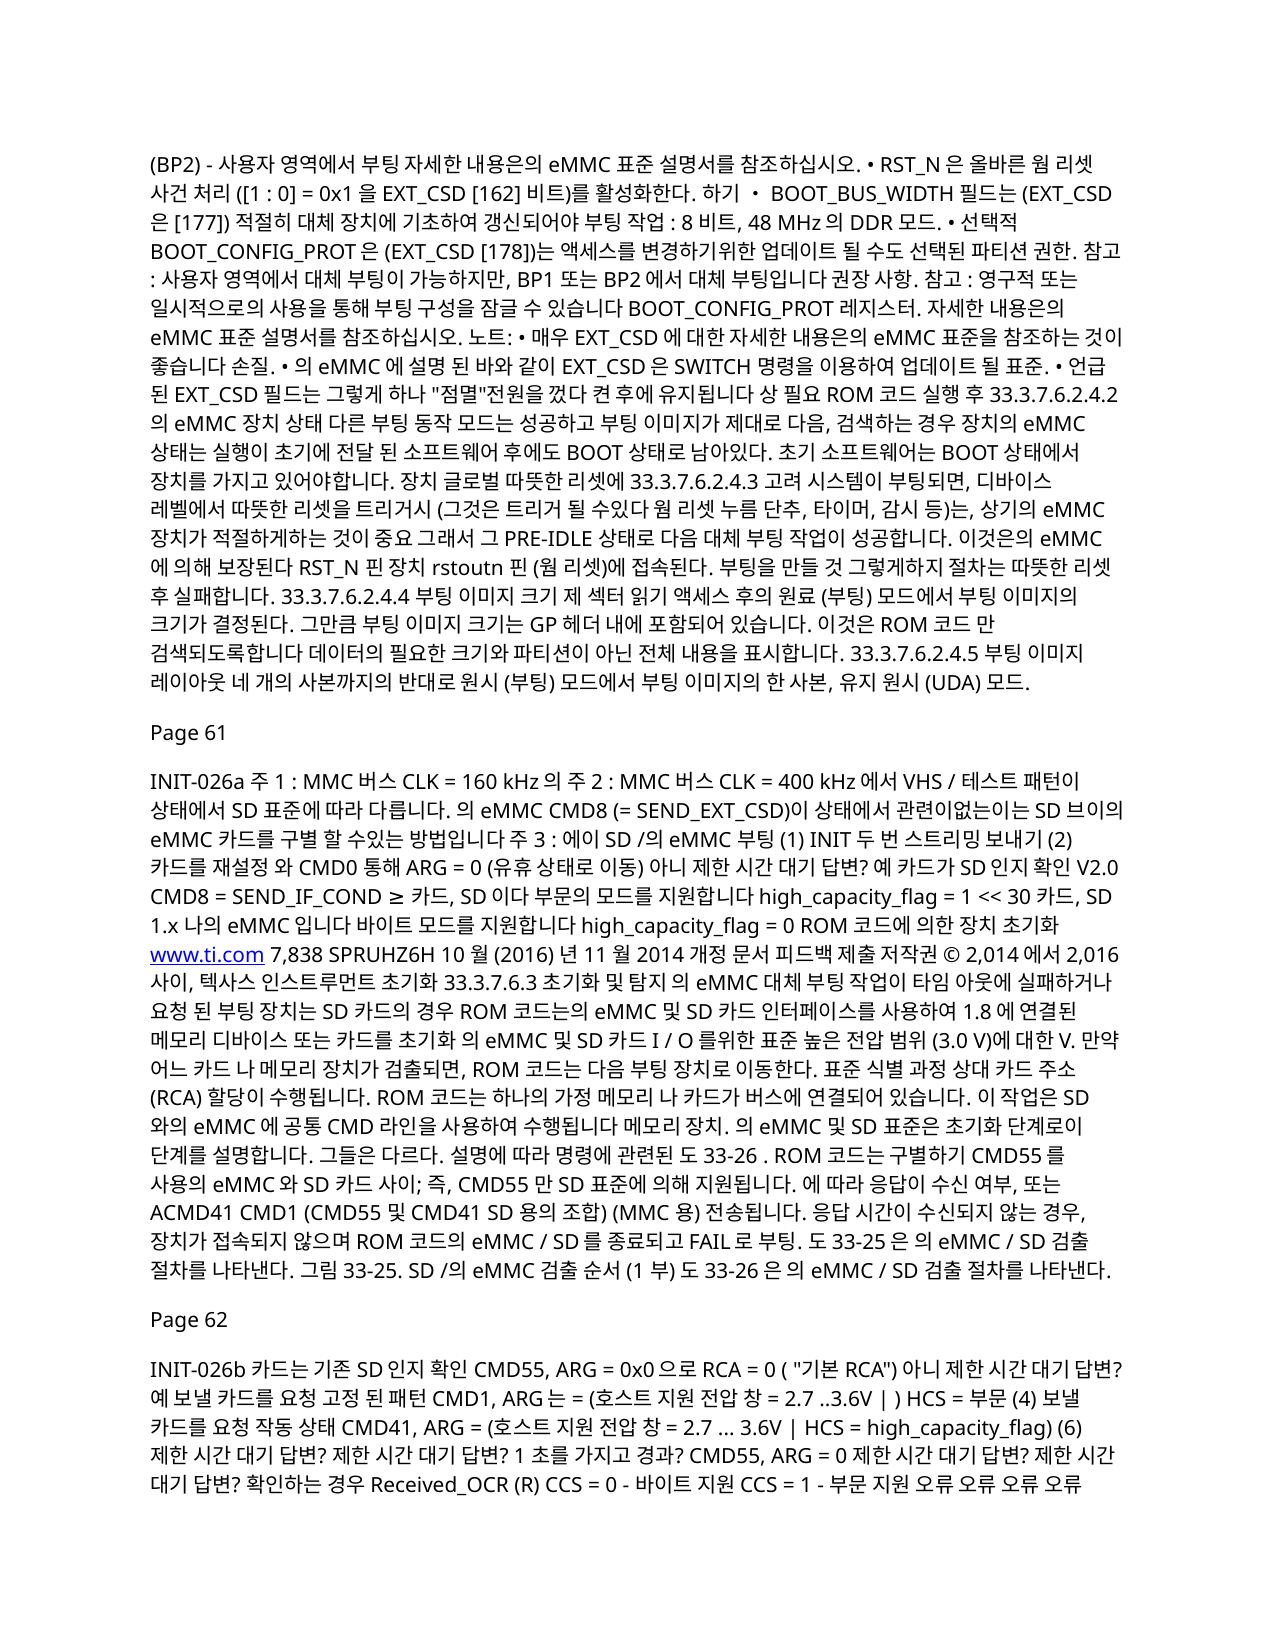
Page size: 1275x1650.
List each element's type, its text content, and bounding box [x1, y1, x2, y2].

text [150, 150, 1125, 696]
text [150, 1354, 1125, 1498]
text Page 62 [150, 1305, 1125, 1334]
text Page 61 [150, 717, 1125, 746]
text INIT-026a 주 1 : MMC 버스 CLK = 160 kHz의 주 2 : MMC 버스 CLK = 400 kHz에서 VHS / 테스트 패턴이 상태에서 SD 표준에 따라 다릅니다. 의 eMMC CMD8 (= SEND_EXT_CSD)이 상태에서 관련이없는이는 SD 브이의 eMMC 카드를 구별 할 수있는 방법입니다 주 3 : 에이 SD /의 eMMC 부팅 (1) INIT 두 번 스트리밍 보내기 (2) 카드를 재설정 와 CMD0 통해 ARG = 0 (유휴 상태로 이동) 아니 제한 시간 대기 답변? 예 카드가 SD인지 확인 V2.0 CMD8 = SEND_IF_COND ≥ 카드, SD이다 부문의 모드를 지원합니다 high_capacity_flag = 1 << 30 카드, SD 1.x 나의 eMMC입니다 바이트 모드를 지원합니다 high_capacity_flag = 0 ROM 코드에 의한 장치 초기화 www.ti.com 7,838 SPRUHZ6H 10 월 (2016) 년 11 월 2014 개정 문서 피드백 제출 저작권 © 2,014에서 2,016 사이, 텍사스 인스트루먼트 초기화 33.3.7.6.3 초기화 및 탐지 의 eMMC 대체 부팅 작업이 타임 아웃에 실패하거나 요청 된 부팅 장치는 SD 카드의 경우 ROM 코드는의 eMMC 및 SD 카드 인터페이스를 사용하여 1.8에 연결된 메모리 디바이스 또는 카드를 초기화 의 eMMC 및 SD 카드 I / O를위한 표준 높은 전압 범위 (3.0 V)에 대한 V. 만약 어느 카드 나 메모리 장치가 검출되면, ROM 코드는 다음 부팅 장치로 이동한다. 표준 식별 과정 상대 카드 주소 (RCA) 할당이 수행됩니다. ROM 코드는 하나의 가정 메모리 나 카드가 버스에 연결되어 있습니다. 이 작업은 SD와의 eMMC에 공통 CMD 라인을 사용하여 수행됩니다 메모리 장치. 의 eMMC 및 SD 표준은 초기화 단계로이 단계를 설명합니다. 그들은 다르다. 설명에 따라 명령에 관련된 도 33-26 . ROM 코드는 구별하기 CMD55를 사용의 eMMC와 SD 카드 사이; 즉, CMD55 만 SD 표준에 의해 지원됩니다. 에 따라 응답이 수신 여부, 또는 ACMD41 CMD1 (CMD55 및 CMD41 SD 용의 조합) (MMC 용) 전송됩니다. 응답 시간이 수신되지 않는 경우, 장치가 접속되지 않으며 ROM 코드의 eMMC / SD를 종료되고 FAIL로 부팅. 도 33-25은 의 eMMC / SD 검출 절차를 나타낸다. 그림 33-25. SD /의 eMMC 검출 순서 (1 부) 도 33-26은 의 eMMC / SD 검출 절차를 나타낸다. [150, 767, 1125, 1284]
